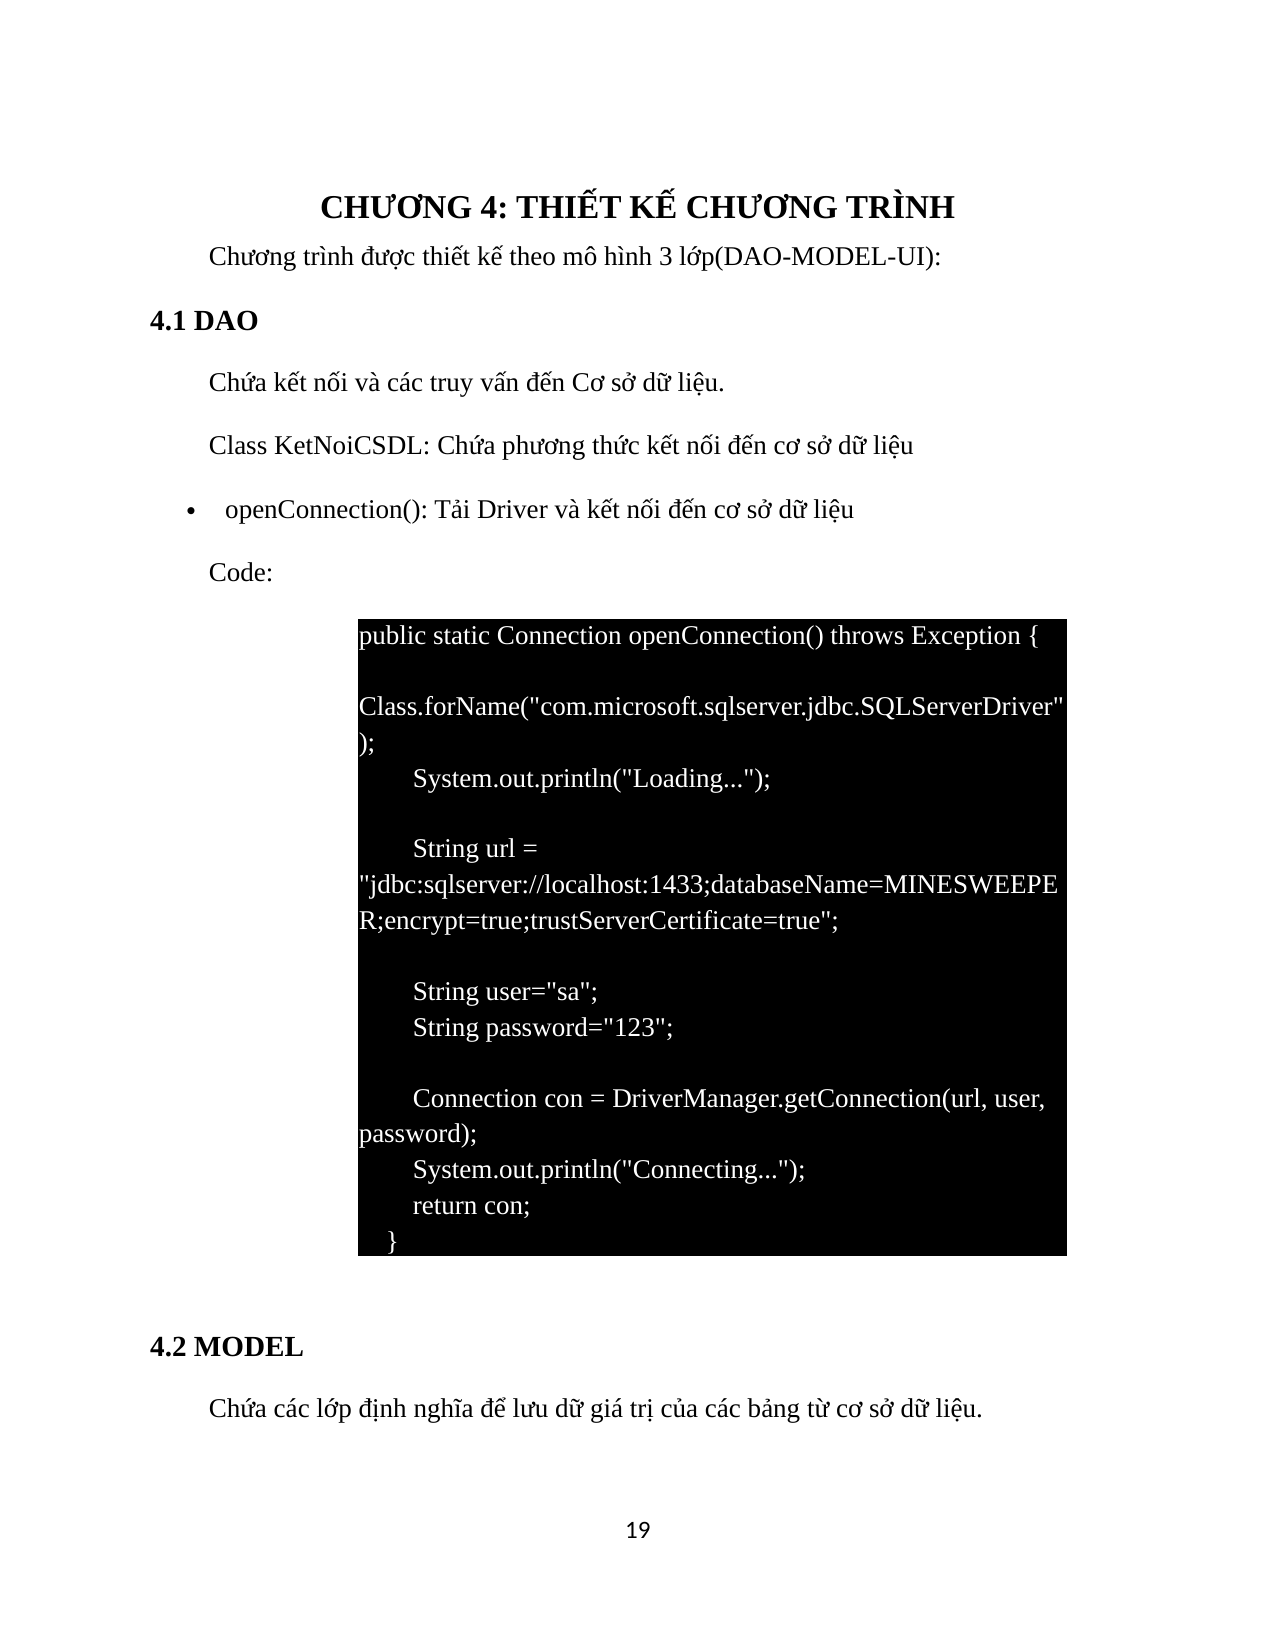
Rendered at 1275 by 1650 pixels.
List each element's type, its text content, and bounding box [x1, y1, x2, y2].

list return con; [358, 1189, 1067, 1220]
list Class.forName("com.microsoft.sqlserver.jdbc.SQLServerDriver"); [358, 655, 1067, 757]
text Chứa các lớp định nghĩa để lưu dữ giá trị của các bảng từ cơ sở dữ liệu. [150, 1392, 1066, 1423]
list String url = "jdbc:sqlserver://localhost:1433;databaseName=MINESWEEPER;encrypt=true;trustServerCertificate=true"; [358, 832, 1067, 935]
list } [358, 1225, 1067, 1256]
subtitle CHƯƠNG 4: THIẾT KẾ CHƯƠNG TRÌNH [150, 187, 1066, 226]
subtitle 4.1 DAO [150, 303, 1125, 337]
list public static Connection openConnection() throws Exception { [358, 619, 1067, 651]
list System.out.println("Connecting..."); [358, 1153, 1067, 1184]
text Class KetNoiCSDL: Chứa phương thức kết nối đến cơ sở dữ liệu [150, 429, 1066, 461]
list System.out.println("Loading..."); [358, 762, 1067, 793]
list Connection con = DriverManager.getConnection(url, user, password); [358, 1082, 1067, 1149]
list String user="sa"; [358, 975, 1067, 1006]
text Chương trình được thiết kế theo mô hình 3 lớp(DAO-MODEL-UI): [150, 240, 1066, 271]
list String password="123"; [358, 1011, 1067, 1042]
text Code: [150, 556, 1066, 587]
list openConnection(): Tải Driver và kết nối đến cơ sở dữ liệu [187, 493, 1066, 524]
subtitle 4.2 MODEL [150, 1329, 1125, 1363]
text Chứa kết nối và các truy vấn đến Cơ sở dữ liệu. [150, 366, 1066, 397]
